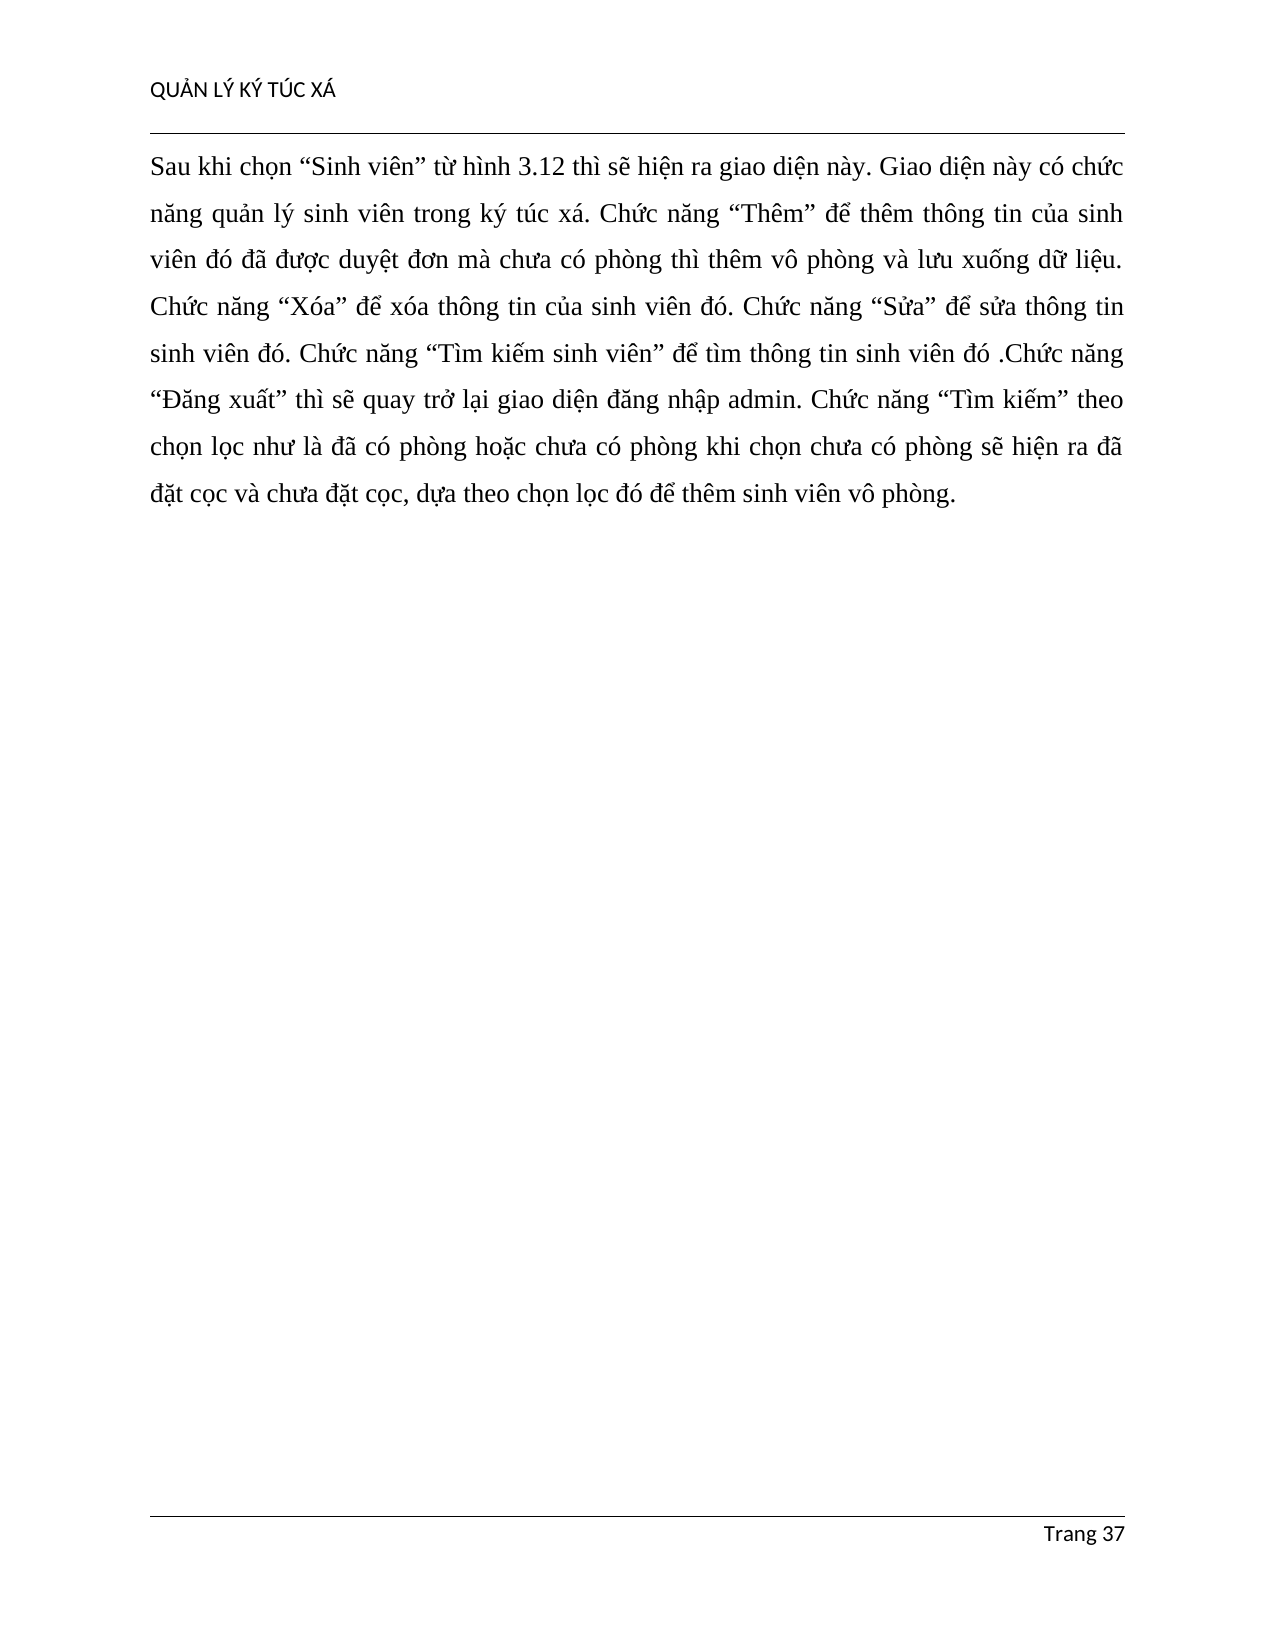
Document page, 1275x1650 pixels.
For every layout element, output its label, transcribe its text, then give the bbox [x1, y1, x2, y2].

text Sau khi chọn “Sinh viên” từ hình 3.12 thì sẽ hiện ra giao diện này. Giao diện này có chức năng quản lý sinh viên trong ký túc xá. Chức năng “Thêm” để thêm thông tin của sinh viên đó đã được duyệt đơn mà chưa có phòng thì thêm vô phòng và lưu xuống dữ liệu. Chức năng “Xóa” để xóa thông tin của sinh viên đó. Chức năng “Sửa” để sửa thông tin sinh viên đó. Chức năng “Tìm kiếm sinh viên” để tìm thông tin sinh viên đó .Chức năng “Đăng xuất” thì sẽ quay trở lại giao diện đăng nhập admin. Chức năng “Tìm kiếm” theo chọn lọc như là đã có phòng hoặc chưa có phòng khi chọn chưa có phòng sẽ hiện ra đã đặt cọc và chưa đặt cọc, dựa theo chọn lọc đó để thêm sinh viên vô phòng. [150, 150, 1125, 508]
